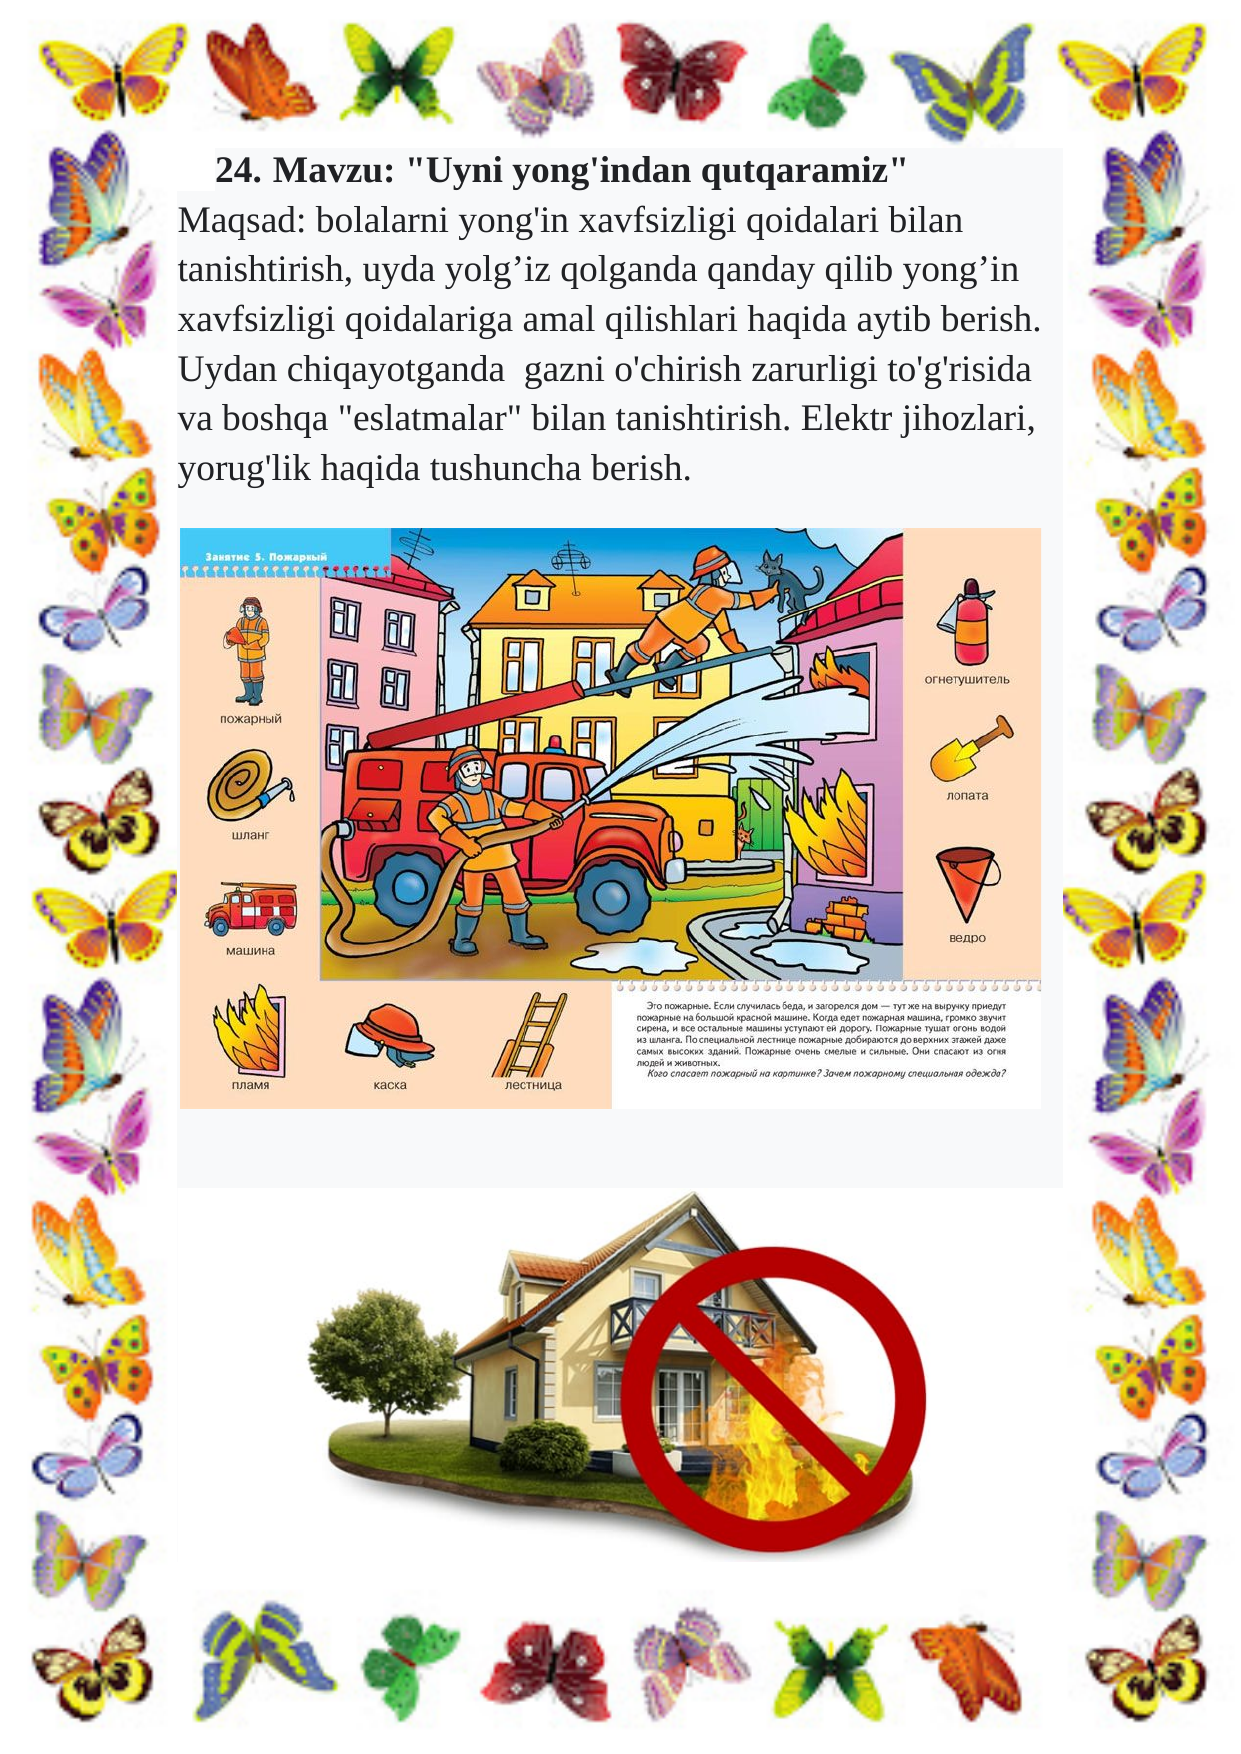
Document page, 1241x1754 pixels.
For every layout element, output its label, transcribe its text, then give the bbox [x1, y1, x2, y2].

picture [3, 0, 1241, 1754]
text Maqsad: bolalarni yong'in xavfsizligi qoidalari bilan tanishtirish, uyda yolg’iz qolganda qanday qilib yong’in xavfsizligi qoidalariga amal qilishlari haqida aytib berish. Uydan chiqayotganda gazni o'chirish zarurligi to'g'risida va boshqa "eslatmalar" bilan tanishtirish. Elektr jihozlari, yorug'lik haqida tushuncha berish. [177, 197, 1063, 488]
list Mavzu: "Uyni yong'indan qutqaramiz" [215, 148, 1063, 191]
